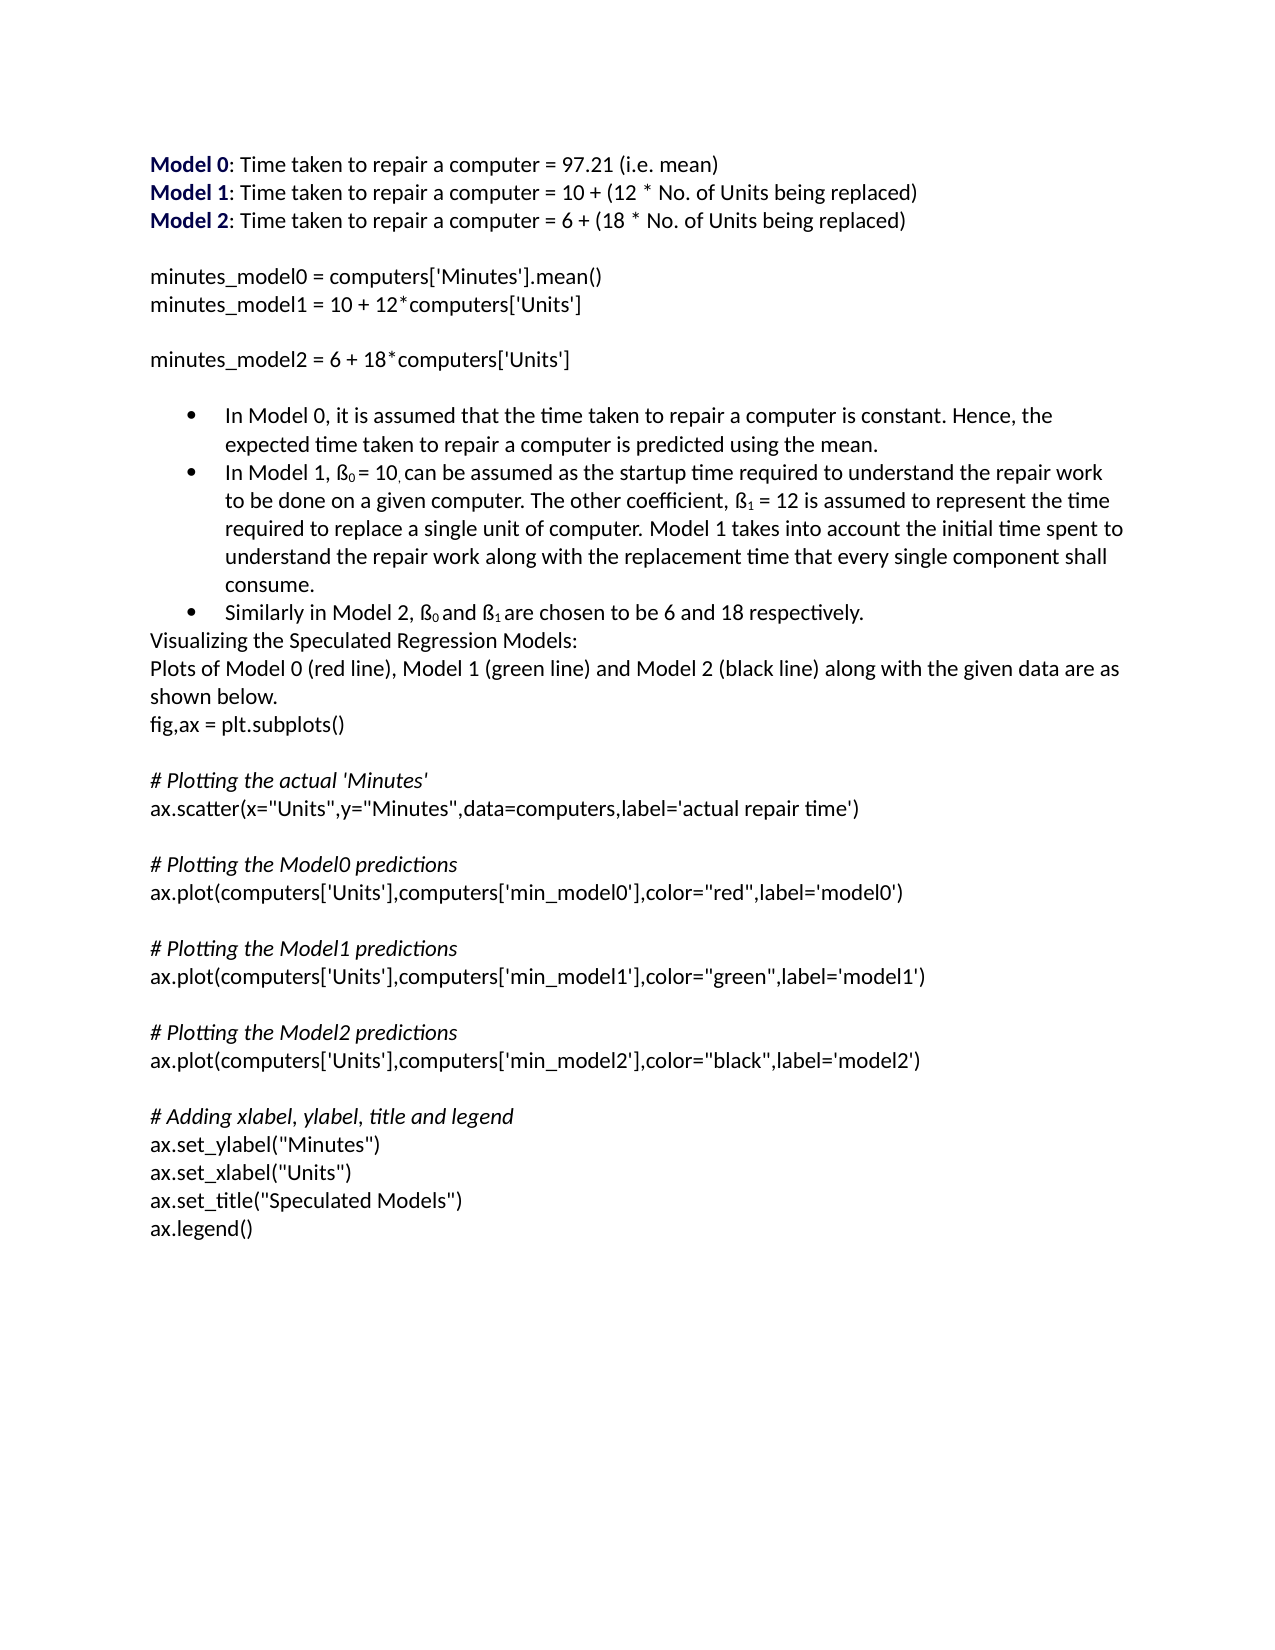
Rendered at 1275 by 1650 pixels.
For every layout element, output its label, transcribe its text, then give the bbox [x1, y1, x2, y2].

text minutes_model2 = 6 + 18*computers['Units'] [150, 318, 1125, 374]
text ax.plot(computers['Units'],computers['min_model2'],color="black",label='model2') [150, 1046, 1125, 1074]
text minutes_model0 = computers['Minutes'].mean() [150, 262, 1125, 290]
text ax.set_title("Speculated Models") [150, 1186, 1125, 1214]
text ax.legend() [150, 1214, 1125, 1242]
text Visualizing the Speculated Regression Models: [150, 626, 1125, 654]
list Similarly in Model 2, ß0 and ß1 are chosen to be 6 and 18 respectively. [187, 598, 1125, 626]
text Model 2: Time taken to repair a computer = 6 + (18 * No. of Units being replaced) [150, 206, 1125, 234]
list In Model 0, it is assumed that the time taken to repair a computer is constant. Hence, the expected time taken to repair a computer is predicted using the mean. [187, 402, 1125, 458]
text minutes_model1 = 10 + 12*computers['Units'] [150, 290, 1125, 318]
text # Adding xlabel, ylabel, title and legend [150, 1102, 1125, 1130]
text # Plotting the Model0 predictions [150, 850, 1125, 878]
text Model 0: Time taken to repair a computer = 97.21 (i.e. mean) [150, 150, 1125, 178]
text ax.scatter(x="Units",y="Minutes",data=computers,label='actual repair time') [150, 794, 1125, 822]
text # Plotting the Model2 predictions [150, 1018, 1125, 1046]
text # Plotting the actual 'Minutes' [150, 766, 1125, 794]
text # Plotting the Model1 predictions [150, 934, 1125, 962]
text ax.plot(computers['Units'],computers['min_model1'],color="green",label='model1') [150, 962, 1125, 990]
text Plots of Model 0 (red line), Model 1 (green line) and Model 2 (black line) along with the given data are as shown below. [150, 654, 1125, 710]
text ax.set_ylabel("Minutes") [150, 1130, 1125, 1158]
list In Model 1, ß0 = 10, can be assumed as the startup time required to understand the repair work to be done on a given computer. The other coefficient, ß1 = 12 is assumed to represent the time required to replace a single unit of computer. Model 1 takes into account the initial time spent to understand the repair work along with the replacement time that every single component shall consume. [187, 458, 1125, 598]
text ax.plot(computers['Units'],computers['min_model0'],color="red",label='model0') [150, 878, 1125, 906]
text fig,ax = plt.subplots() [150, 710, 1125, 738]
text ax.set_xlabel("Units") [150, 1158, 1125, 1186]
text Model 1: Time taken to repair a computer = 10 + (12 * No. of Units being replaced) [150, 178, 1125, 206]
